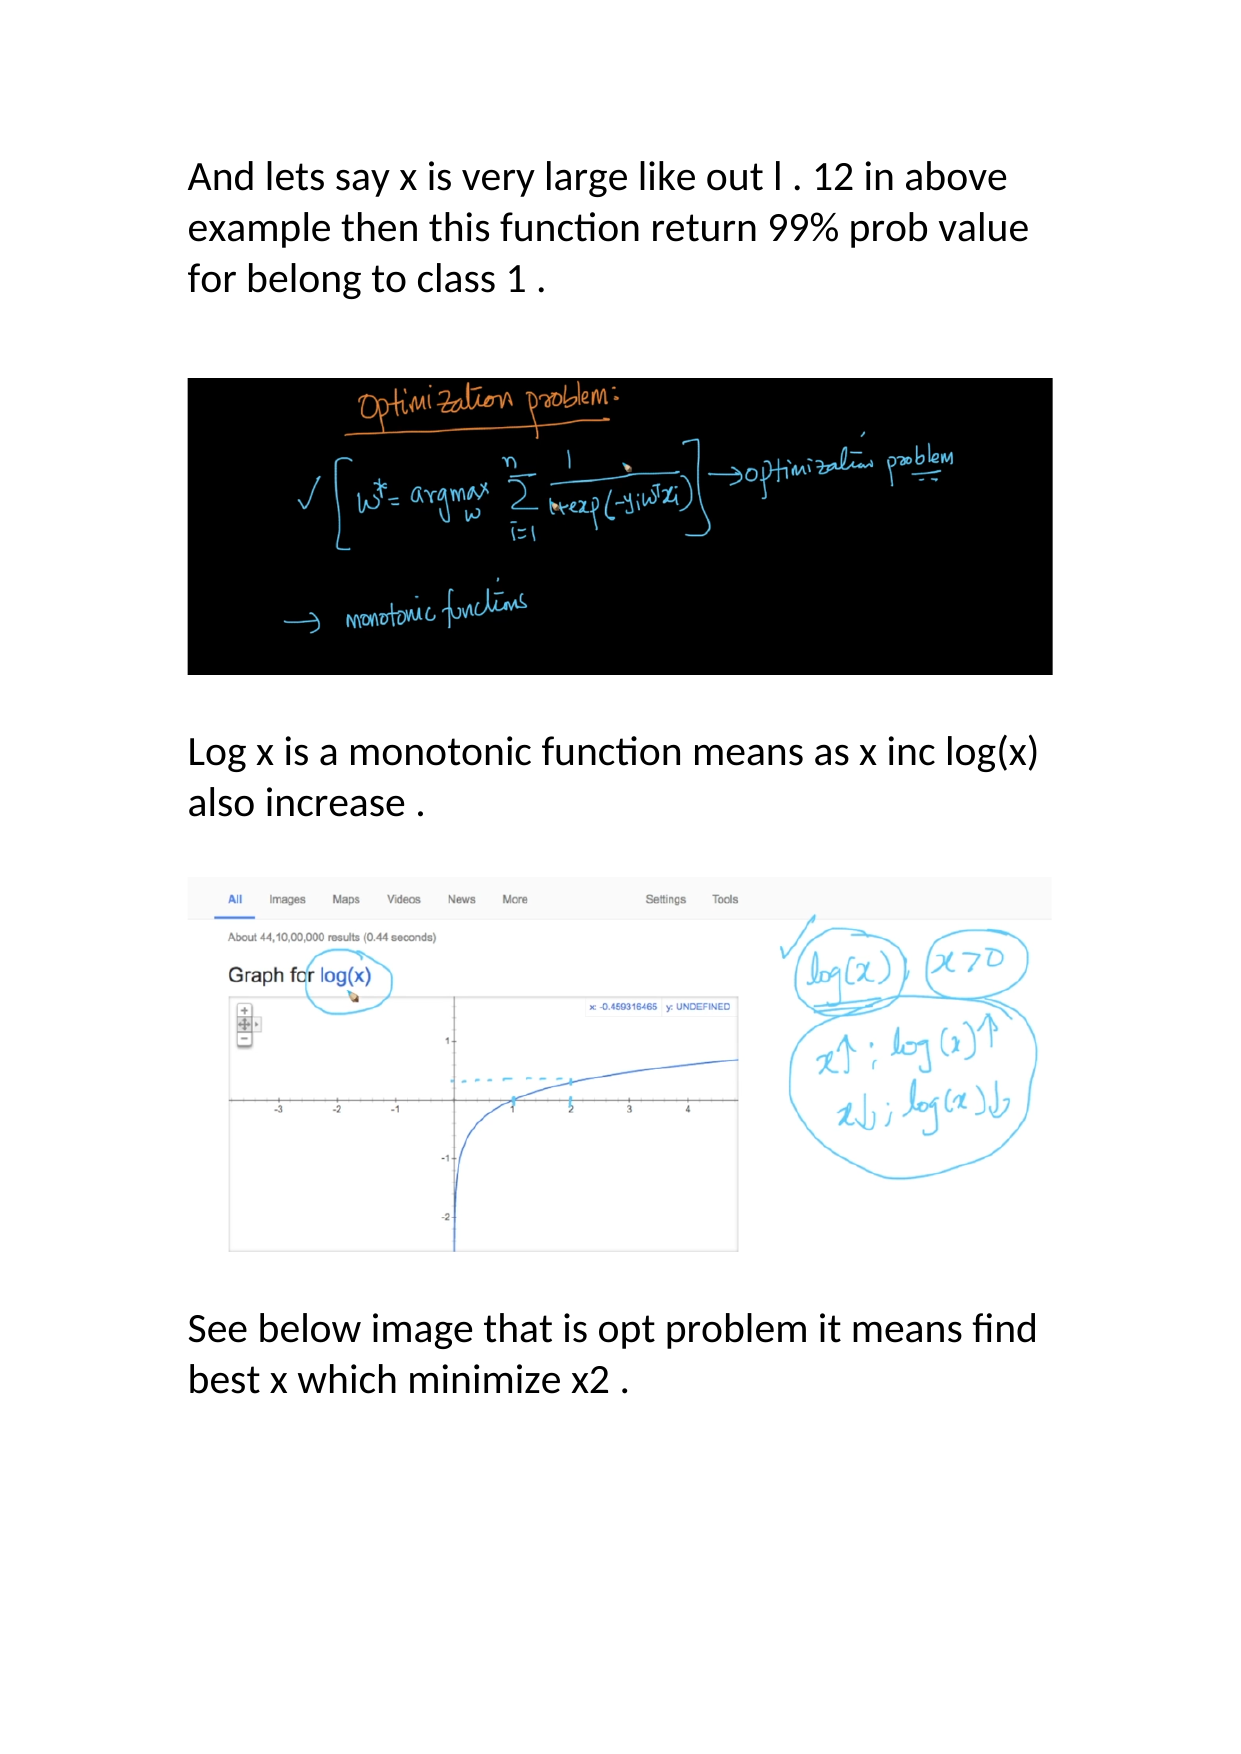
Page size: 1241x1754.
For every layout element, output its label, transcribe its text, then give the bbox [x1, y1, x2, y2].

picture [187, 877, 1052, 1252]
text See below image that is opt problem it means find best x which minimize x2 . [187, 1302, 1053, 1404]
text Log x is a monotonic function means as x inc log(x) also increase . [187, 725, 1053, 827]
picture [187, 378, 1053, 675]
text And lets say x is very large like out l . 12 in above example then this function return 99% prob value for belong to class 1 . [187, 150, 1053, 302]
